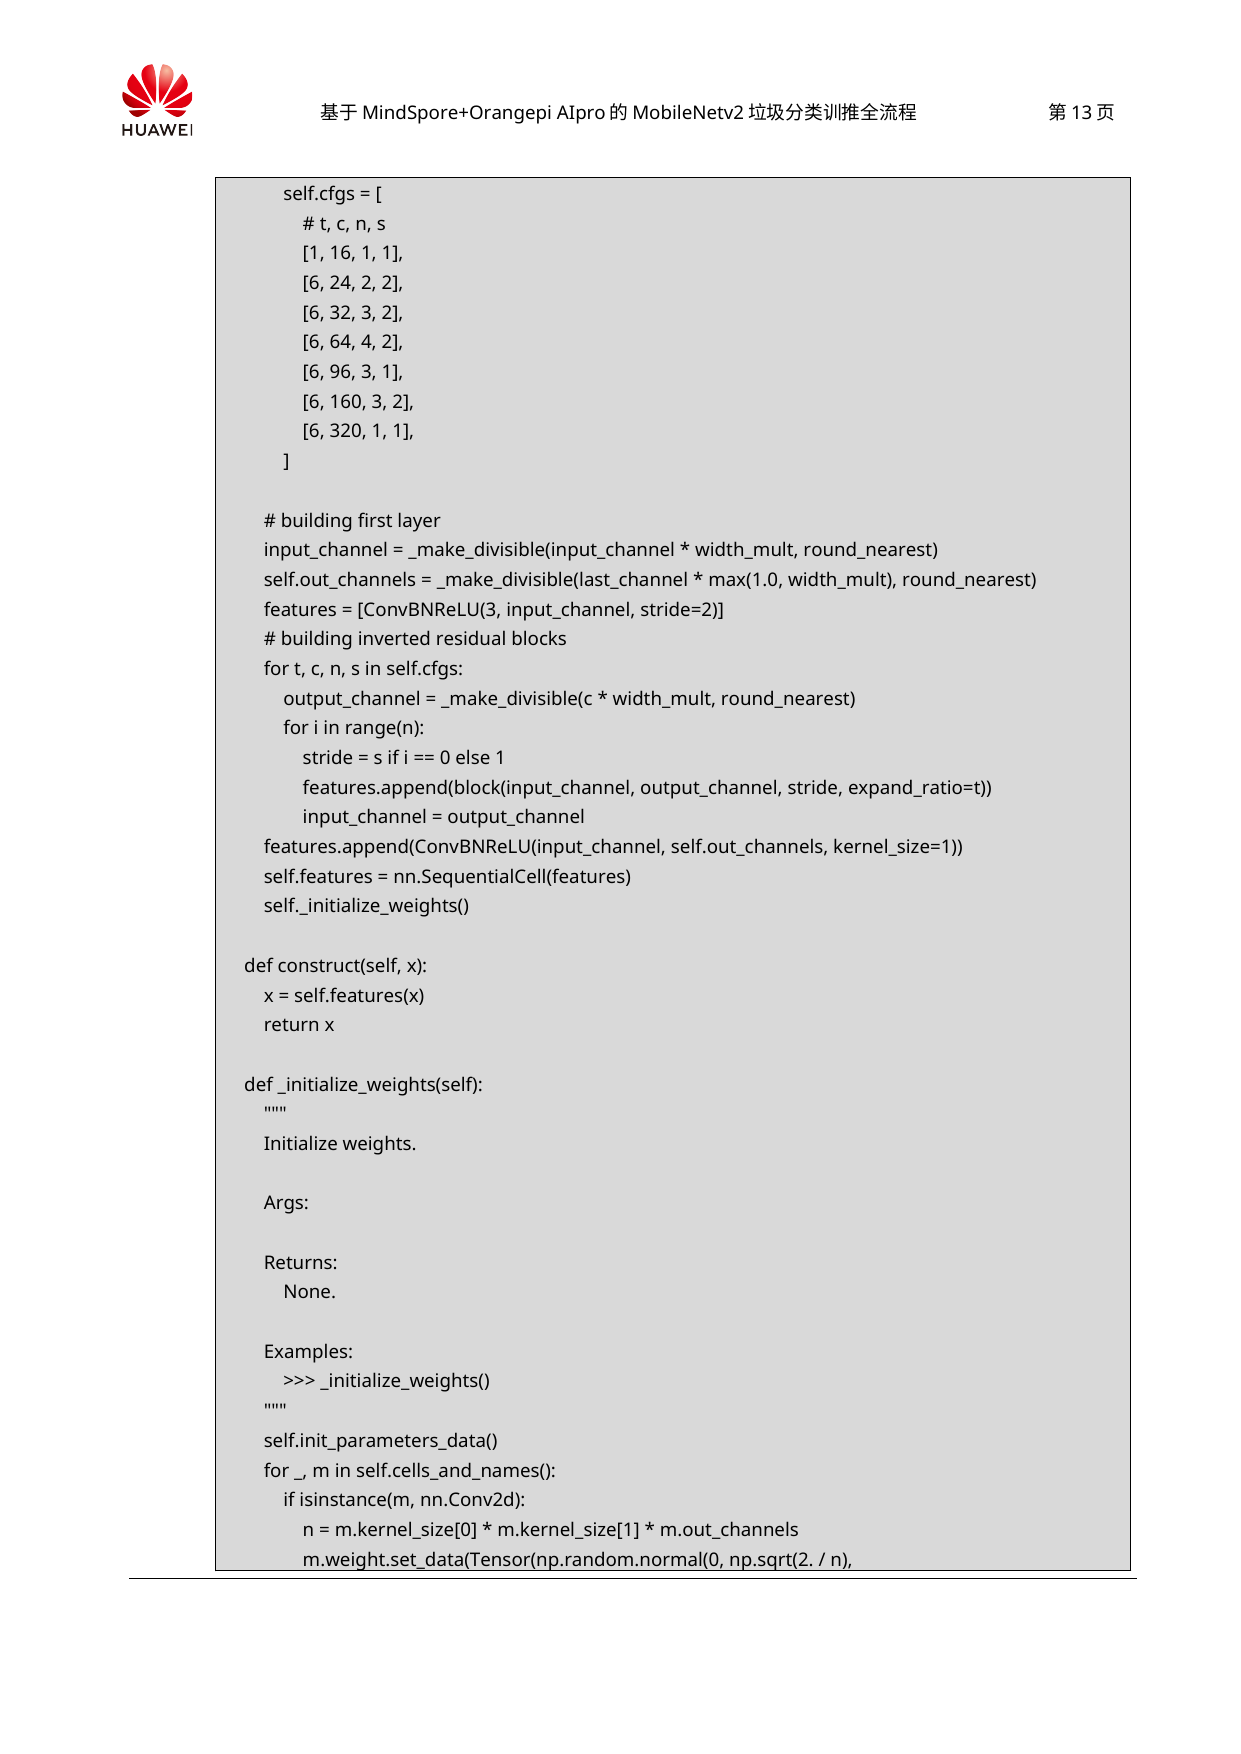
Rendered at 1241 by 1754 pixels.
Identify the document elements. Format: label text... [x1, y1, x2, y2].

text ] [216, 444, 1130, 473]
text for t, c, n, s in self.cfgs: [216, 652, 1130, 681]
text m.weight.set_data(Tensor(np.random.normal(0, np.sqrt(2. / n), [216, 1543, 1130, 1570]
text self.init_parameters_data() [216, 1424, 1130, 1453]
text n = m.kernel_size[0] * m.kernel_size[1] * m.out_channels [216, 1513, 1130, 1542]
text # building first layer [216, 504, 1130, 532]
text self.features = nn.SequentialCell(features) [216, 860, 1130, 889]
text [1, 16, 1, 1], [216, 237, 1130, 265]
text Args: [216, 1187, 1130, 1215]
text Returns: [216, 1246, 1130, 1274]
text features.append(block(input_channel, output_channel, stride, expand_ratio=t)) [216, 771, 1130, 799]
text if isinstance(m, nn.Conv2d): [216, 1483, 1130, 1512]
text [6, 24, 2, 2], [216, 266, 1130, 295]
text input_channel = _make_divisible(input_channel * width_mult, round_nearest) [216, 533, 1130, 562]
text [6, 96, 3, 1], [216, 355, 1130, 384]
text self._initialize_weights() [216, 890, 1130, 918]
text """ [216, 1394, 1130, 1423]
text def construct(self, x): [216, 949, 1130, 978]
text [6, 160, 3, 2], [216, 385, 1130, 414]
text x = self.features(x) [216, 979, 1130, 1007]
text output_channel = _make_divisible(c * width_mult, round_nearest) [216, 682, 1130, 711]
text [6, 64, 4, 2], [216, 326, 1130, 354]
text input_channel = output_channel [216, 801, 1130, 829]
text for _, m in self.cells_and_names(): [216, 1454, 1130, 1482]
text features.append(ConvBNReLU(input_channel, self.out_channels, kernel_size=1)) [216, 830, 1130, 859]
picture [122, 64, 193, 136]
text Initialize weights. [216, 1127, 1130, 1156]
text return x [216, 1008, 1130, 1037]
text # t, c, n, s [216, 207, 1130, 236]
text features = [ConvBNReLU(3, input_channel, stride=2)] [216, 593, 1130, 621]
text Examples: [216, 1335, 1130, 1364]
text self.out_channels = _make_divisible(last_channel * max(1.0, width_mult), round_nearest) [216, 563, 1130, 592]
text stride = s if i == 0 else 1 [216, 741, 1130, 770]
text [6, 320, 1, 1], [216, 415, 1130, 443]
text def _initialize_weights(self): [216, 1068, 1130, 1096]
text for i in range(n): [216, 712, 1130, 740]
text [6, 32, 3, 2], [216, 296, 1130, 324]
text None. [216, 1276, 1130, 1304]
text # building inverted residual blocks [216, 622, 1130, 651]
text self.cfgs = [ [216, 178, 1130, 206]
text """ [216, 1097, 1130, 1126]
text >>> _initialize_weights() [216, 1365, 1130, 1393]
